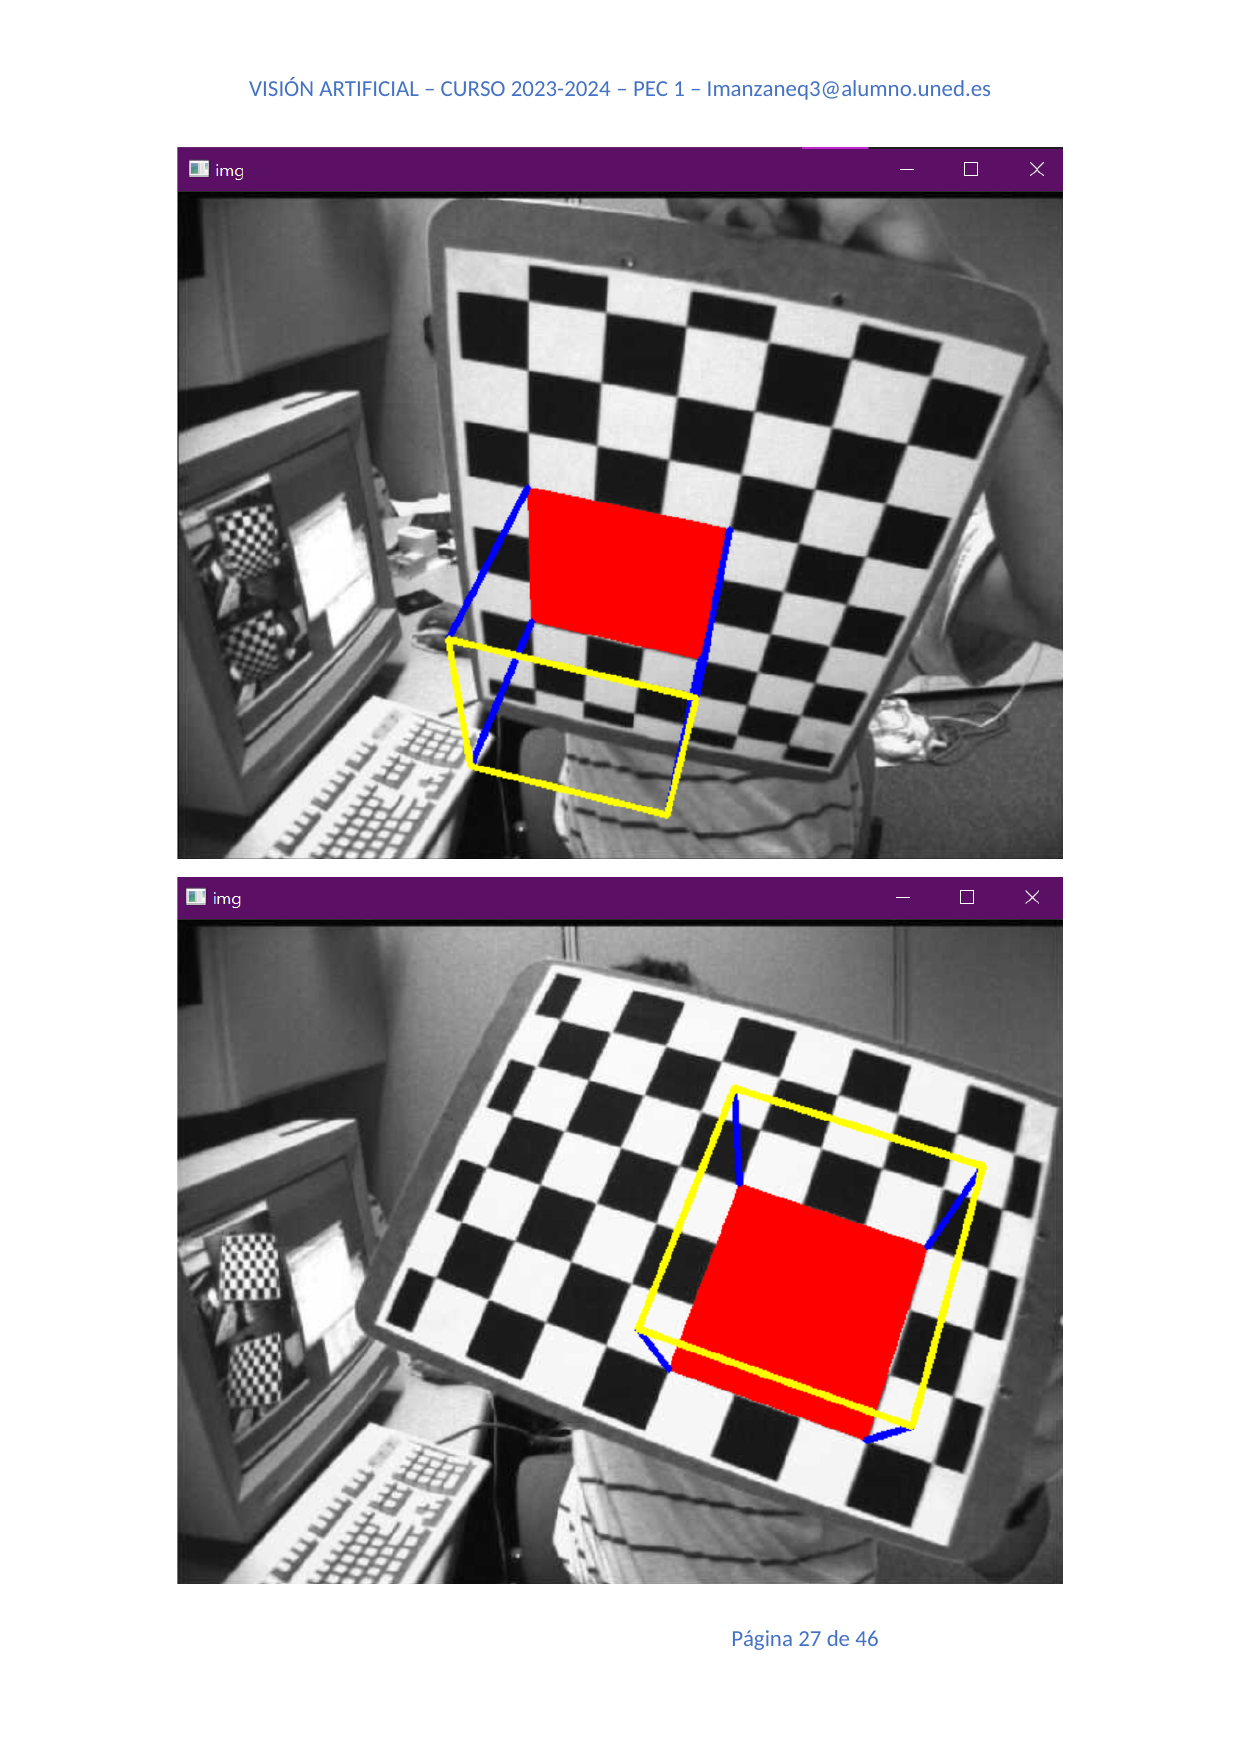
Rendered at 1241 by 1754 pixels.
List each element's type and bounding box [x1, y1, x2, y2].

picture [177, 877, 1063, 1584]
picture [177, 147, 1063, 859]
